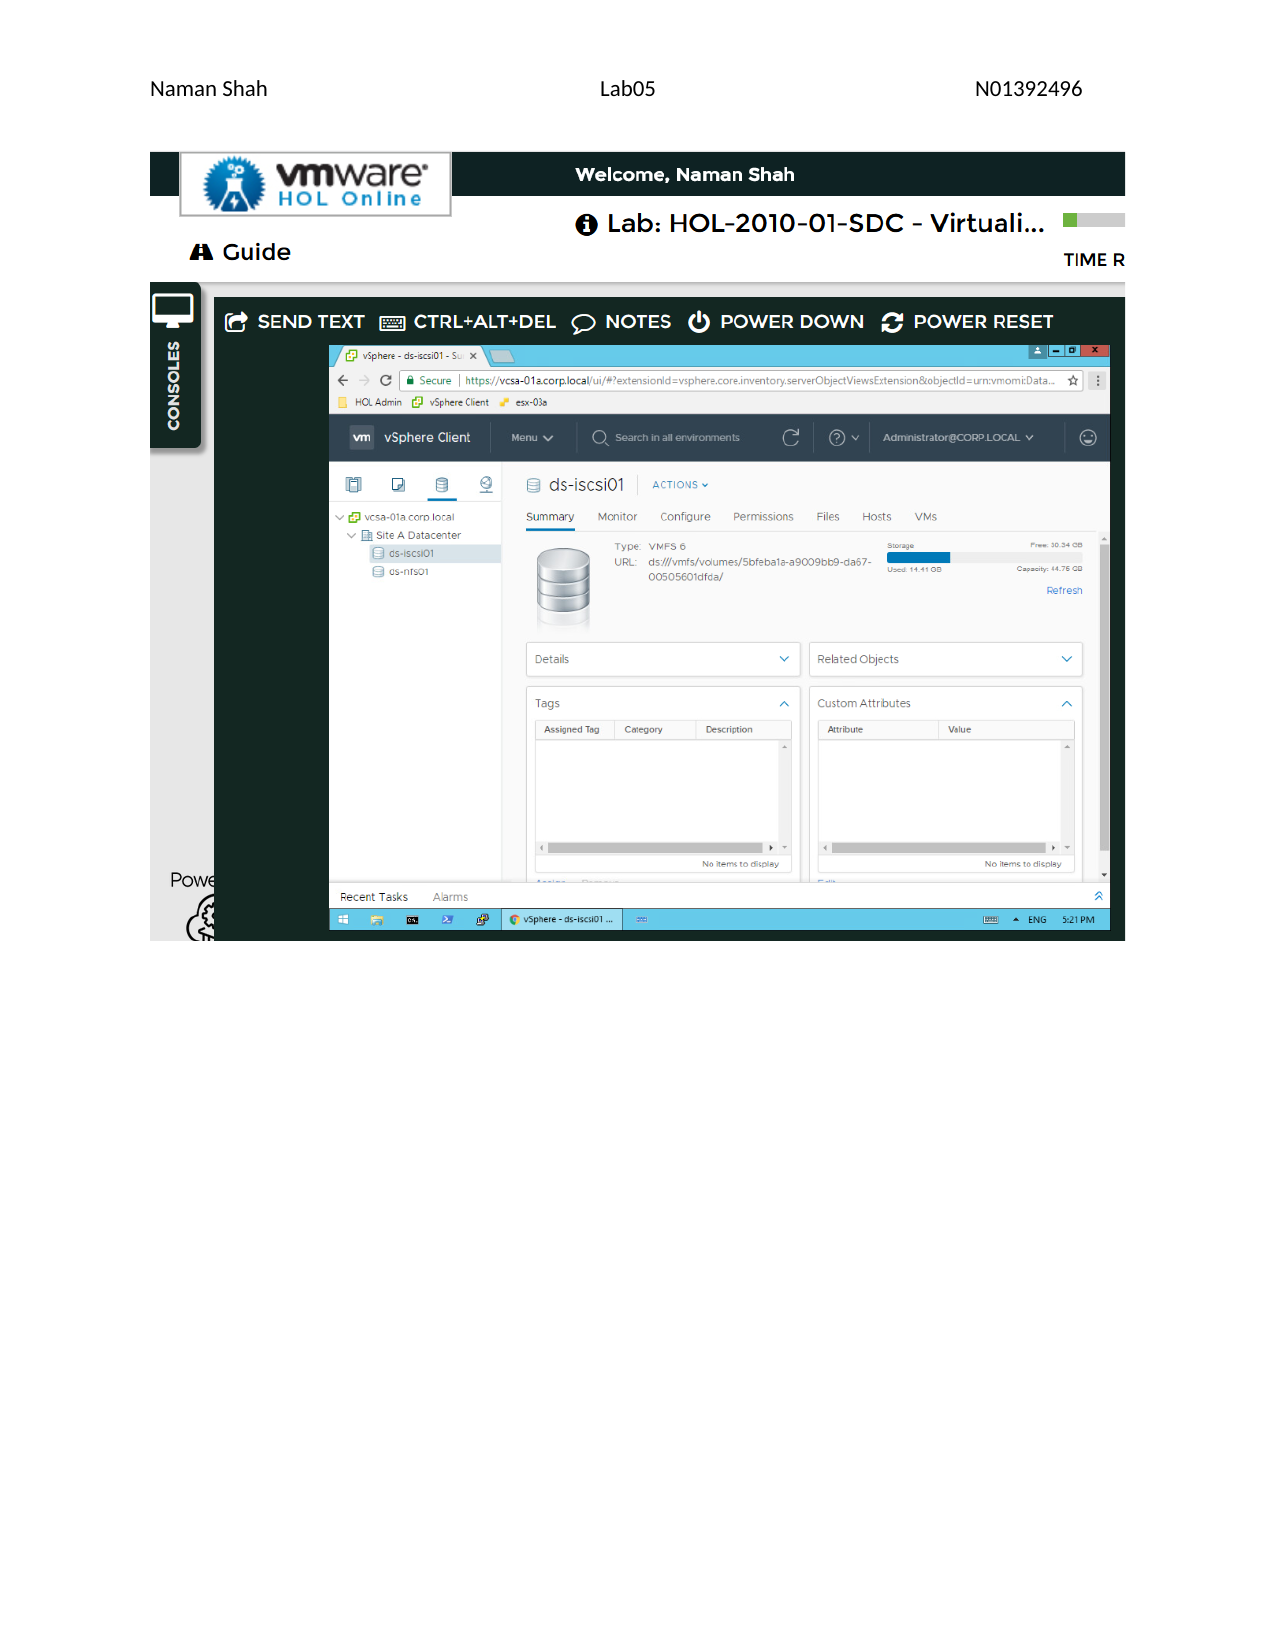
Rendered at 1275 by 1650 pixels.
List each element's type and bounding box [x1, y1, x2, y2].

picture [150, 150, 1125, 941]
